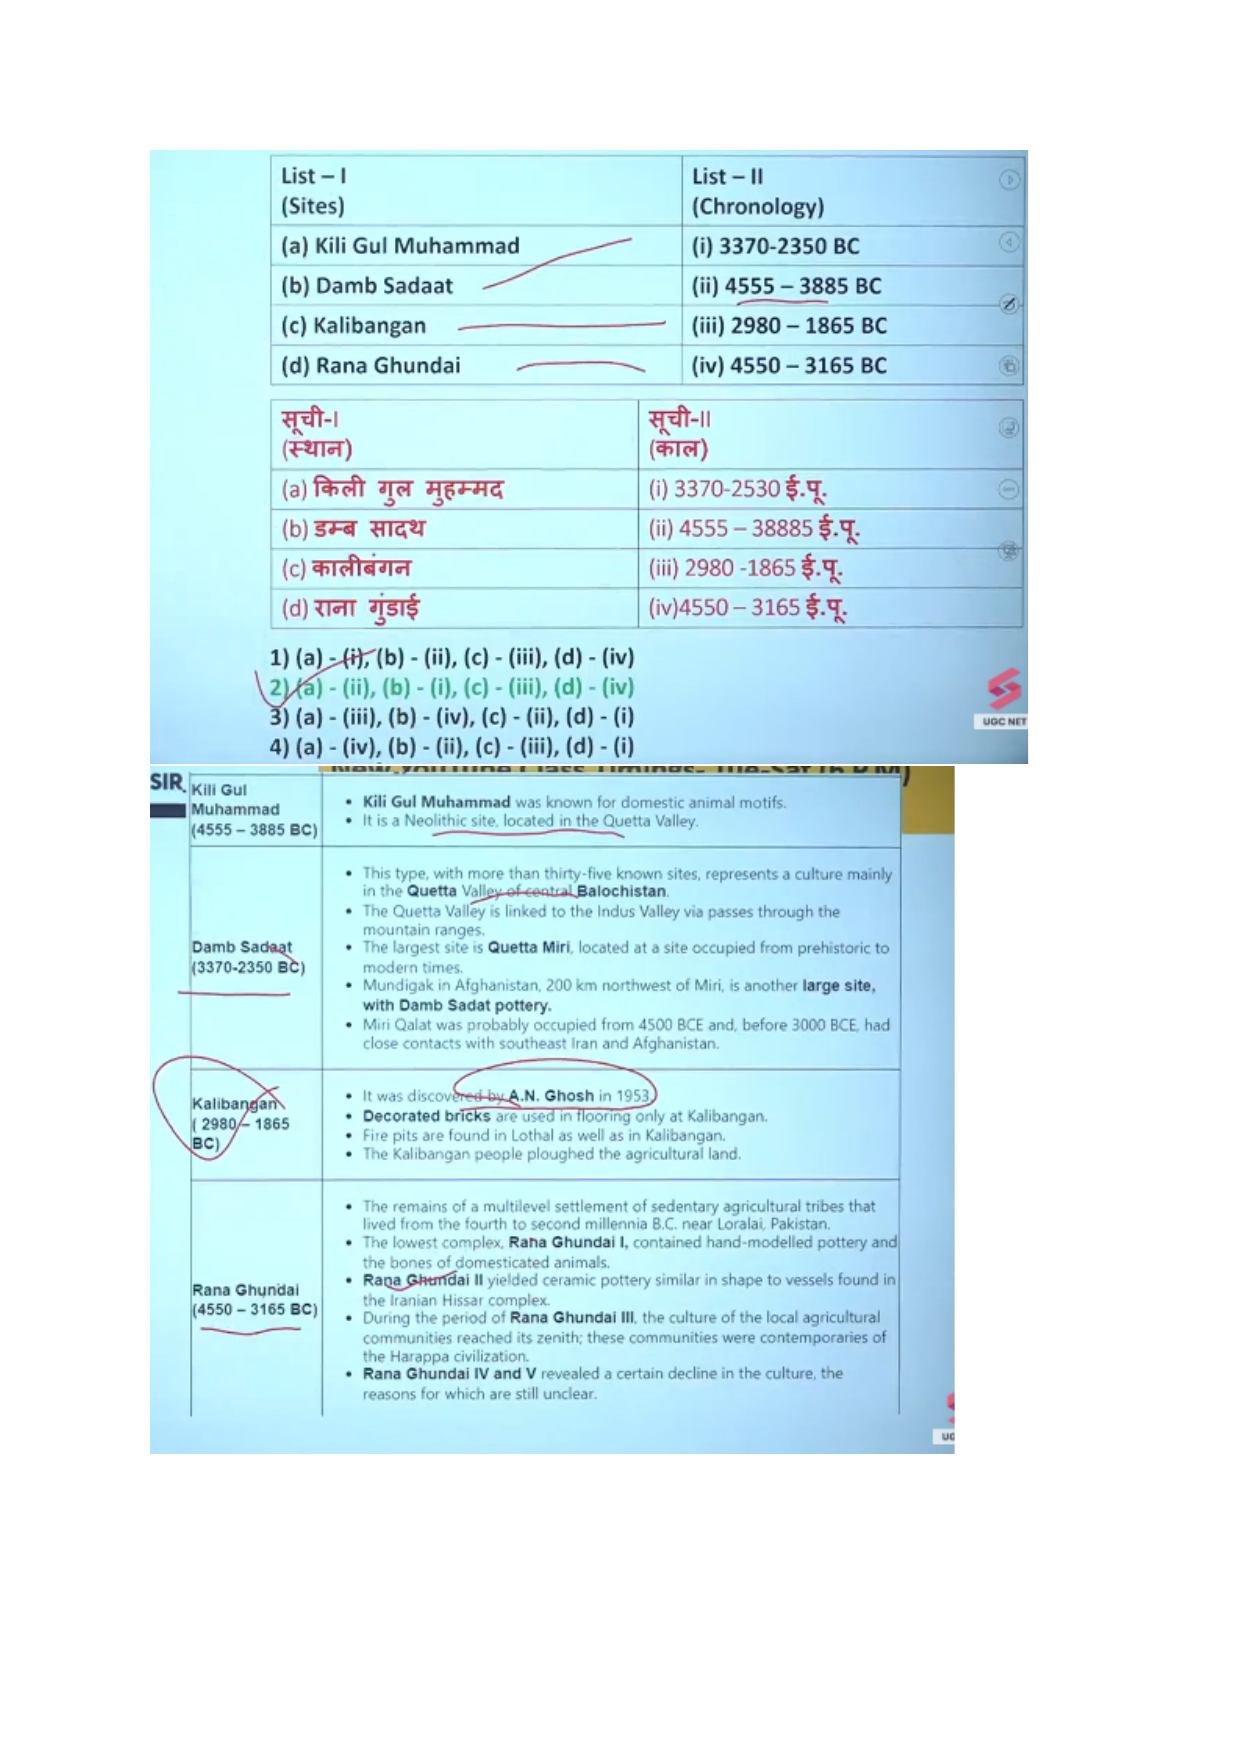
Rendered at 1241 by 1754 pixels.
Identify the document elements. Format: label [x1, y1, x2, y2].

picture [150, 766, 955, 1454]
picture [150, 150, 1029, 764]
